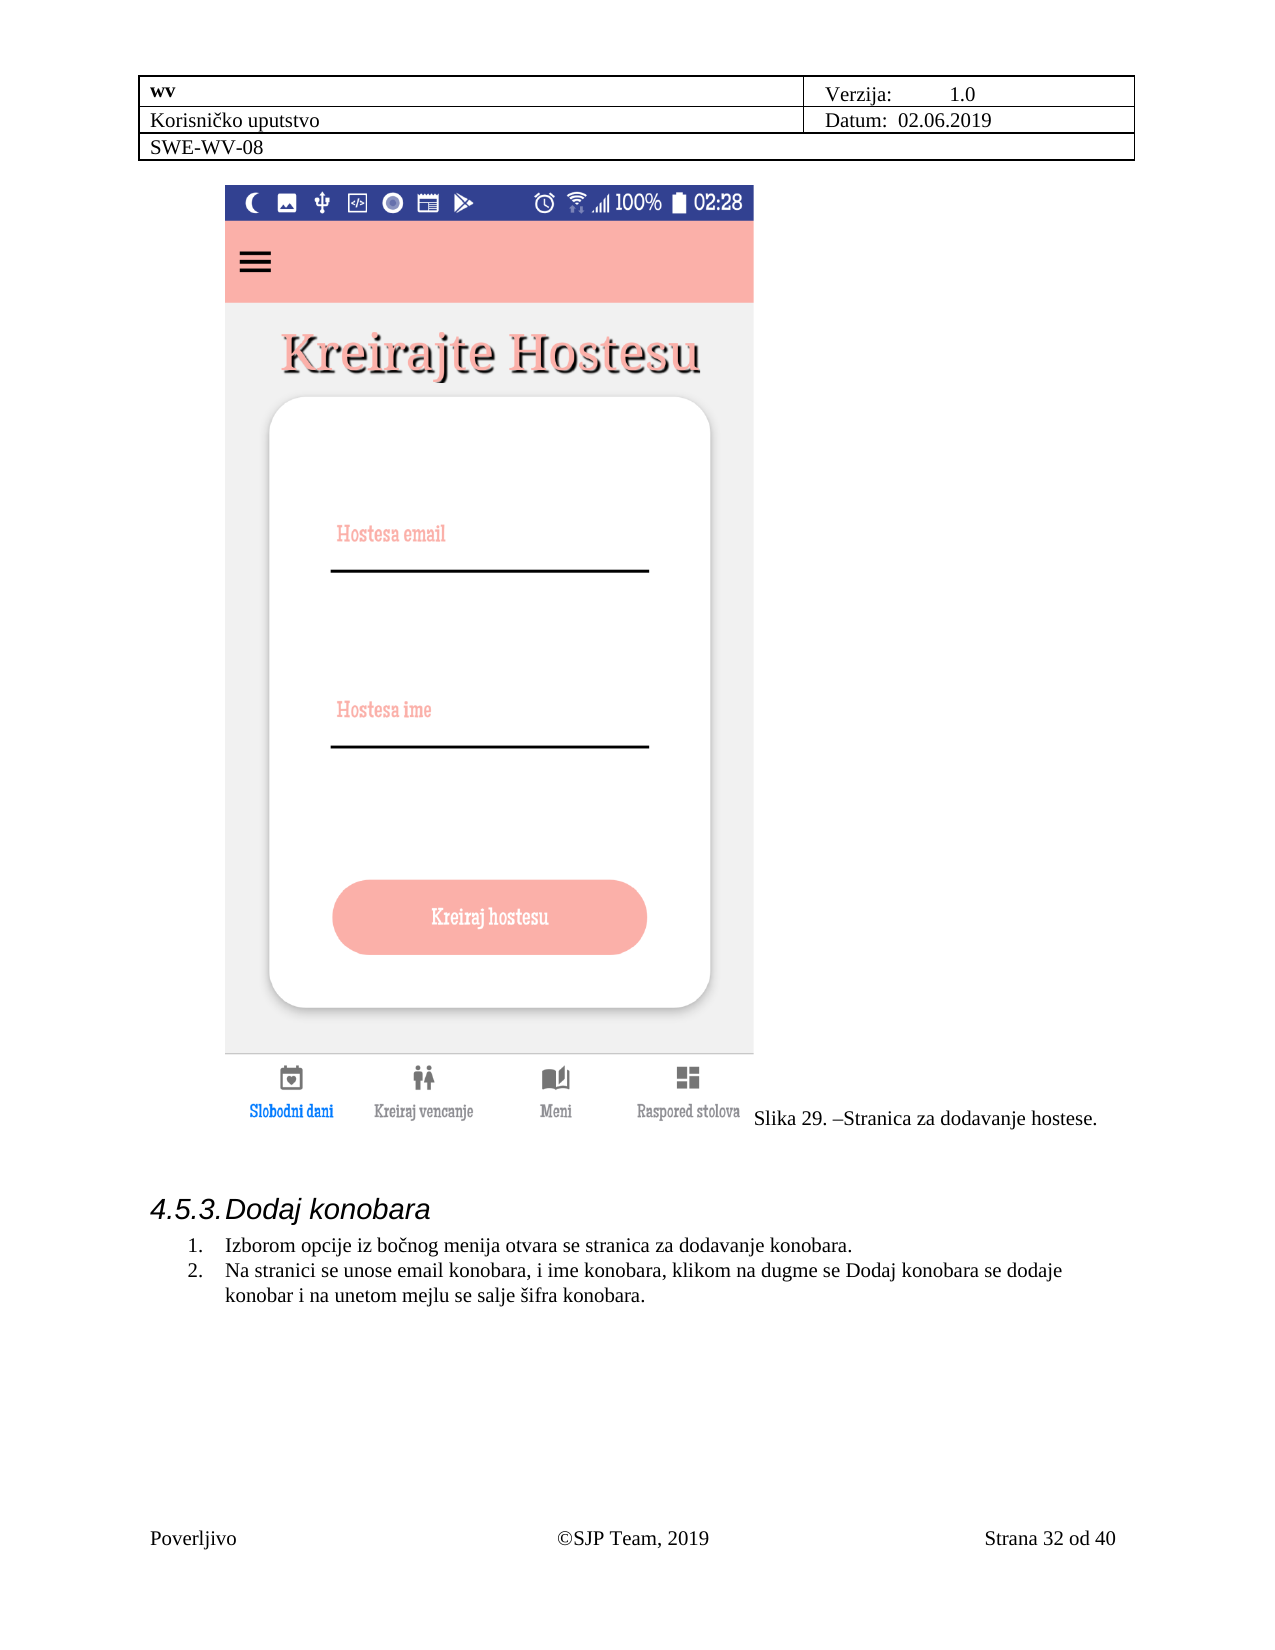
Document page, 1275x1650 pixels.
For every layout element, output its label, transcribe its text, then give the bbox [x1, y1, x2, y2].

list Na stranici se unose email konobara, i ime konobara, klikom na dugme se Dodaj konobara se dodaje konobar i na unetom mejlu se salje šifra konobara. [187, 1257, 1125, 1307]
picture [225, 185, 754, 1125]
list Izborom opcije iz bočnog menija otvara se stranica za dodavanje konobara. [187, 1232, 1125, 1257]
subtitle Dodaj konobara [150, 1192, 1125, 1226]
